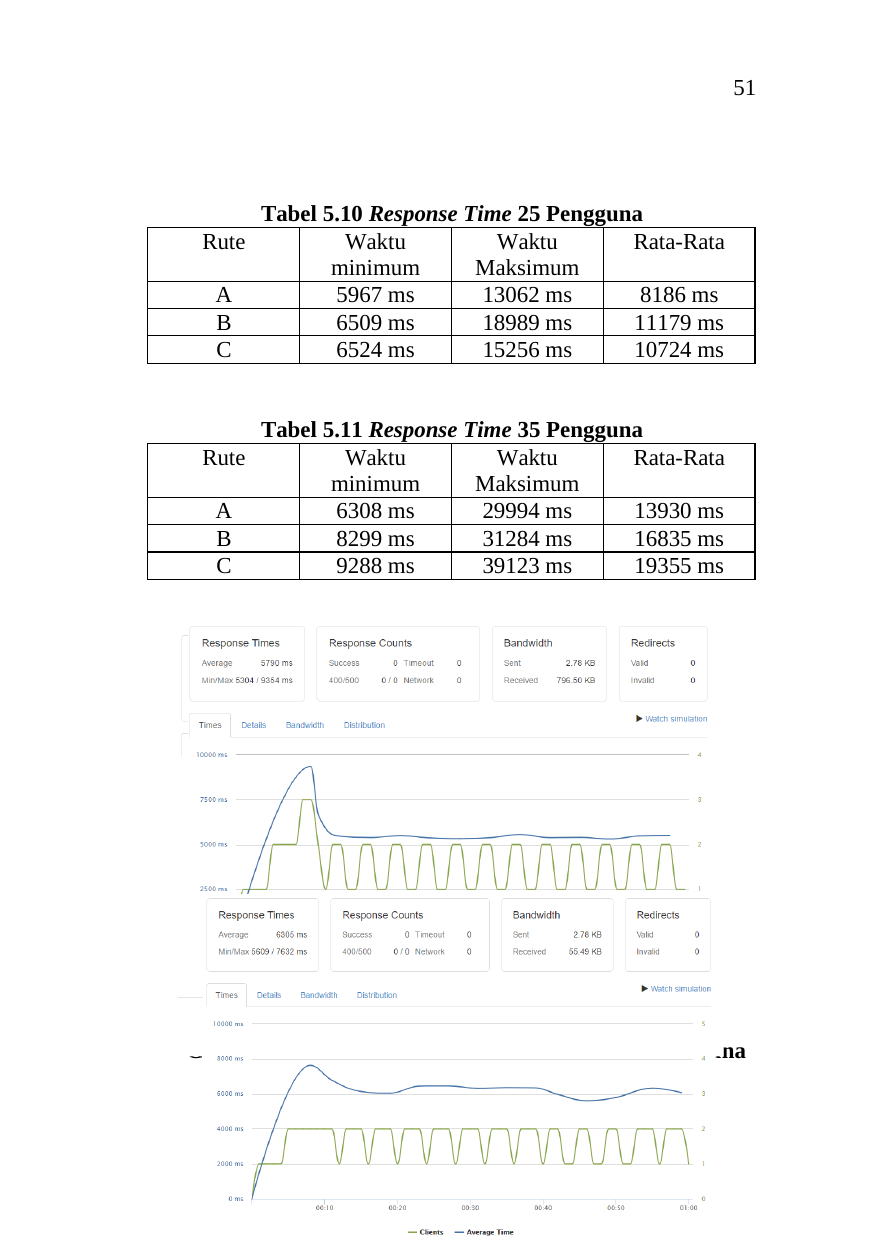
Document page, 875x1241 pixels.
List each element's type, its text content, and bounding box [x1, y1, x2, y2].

table_header Waktu minimum [300, 228, 451, 281]
table_cell A [148, 498, 299, 524]
table_cell 13062 ms [452, 282, 603, 308]
table_cell B [148, 309, 299, 335]
table_cell 39123 ms [452, 553, 603, 579]
table_cell 13930 ms [604, 498, 754, 524]
table_cell 19355 ms [604, 553, 754, 579]
table_header Rata-Rata [604, 228, 754, 281]
table_header Rata-Rata [604, 444, 754, 497]
table_header Waktu Maksimum [452, 444, 603, 497]
table_cell B [148, 525, 299, 551]
table_cell 8186 ms [604, 282, 754, 308]
table_cell 9288 ms [300, 553, 451, 579]
table_cell C [148, 336, 299, 363]
table_cell 31284 ms [452, 525, 603, 551]
table_cell 6509 ms [300, 309, 451, 335]
table_cell A [148, 282, 299, 308]
picture [177, 622, 716, 1241]
table_cell 6308 ms [300, 498, 451, 524]
table_header Rute [148, 228, 299, 281]
table_cell 6524 ms [300, 336, 451, 363]
table_header Waktu minimum [300, 444, 451, 497]
table_header Rute [148, 444, 299, 497]
table_cell 15256 ms [452, 336, 603, 363]
table_cell 8299 ms [300, 525, 451, 551]
table_cell C [148, 553, 299, 579]
table_cell 11179 ms [604, 309, 754, 335]
table_cell 10724 ms [604, 336, 754, 363]
table_header Waktu Maksimum [452, 228, 603, 281]
table_cell 29994 ms [452, 498, 603, 524]
table_cell 18989 ms [452, 309, 603, 335]
table_cell 16835 ms [604, 525, 754, 551]
table_cell 5967 ms [300, 282, 451, 308]
